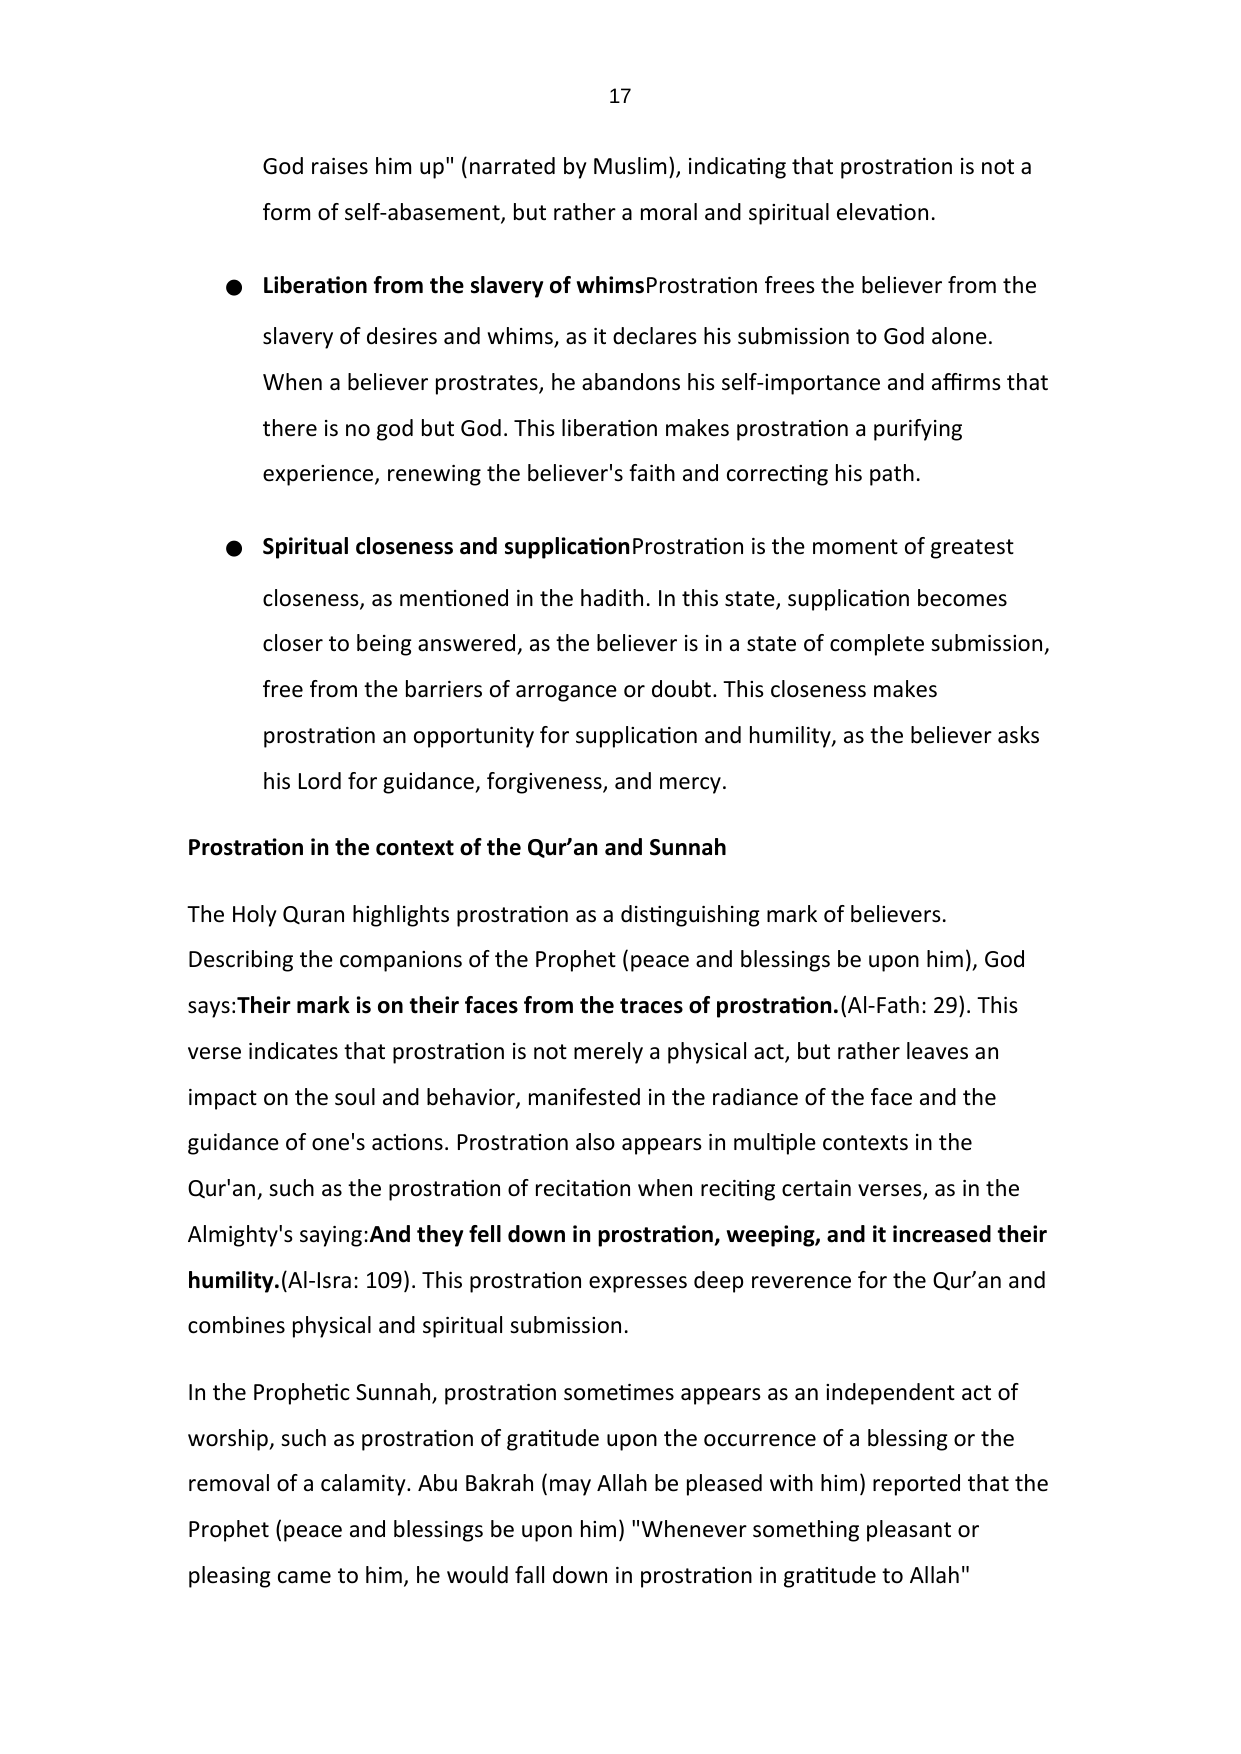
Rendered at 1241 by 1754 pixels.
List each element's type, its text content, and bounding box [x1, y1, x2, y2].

text The Holy Quran highlights prostration as a distinguishing mark of believers. Describing the companions of the Prophet (peace and blessings be upon him), God says:Their mark is on their faces from the traces of prostration.(Al-Fath: 29). This verse indicates that prostration is not merely a physical act, but rather leaves an impact on the soul and behavior, manifested in the radiance of the face and the guidance of one's actions. Prostration also appears in multiple contexts in the Qur'an, such as the prostration of recitation when reciting certain verses, as in the Almighty's saying:And they fell down in prostration, weeping, and it increased their humility.(Al-Isra: 109). This prostration expresses deep reverence for the Qur’an and combines physical and spiritual submission. [187, 898, 1053, 1340]
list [225, 150, 1053, 226]
text Prostration in the context of the Qur’an and Sunnah [187, 831, 1053, 862]
list Spiritual closeness and supplicationProstration is the moment of greatest closeness, as mentioned in the hadith. In this state, supplication becomes closer to being answered, as the believer is in a state of complete submission, free from the barriers of arrogance or doubt. This closeness makes prostration an opportunity for supplication and humility, as the believer asks his Lord for guidance, forgiveness, and mercy. [225, 524, 1053, 795]
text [187, 1376, 1053, 1589]
list Liberation from the slavery of whimsProstration frees the believer from the slavery of desires and whims, as it declares his submission to God alone. When a believer prostrates, he abandons his self-importance and affirms that there is no god but God. This liberation makes prostration a purifying experience, renewing the believer's faith and correcting his path. [225, 262, 1053, 488]
